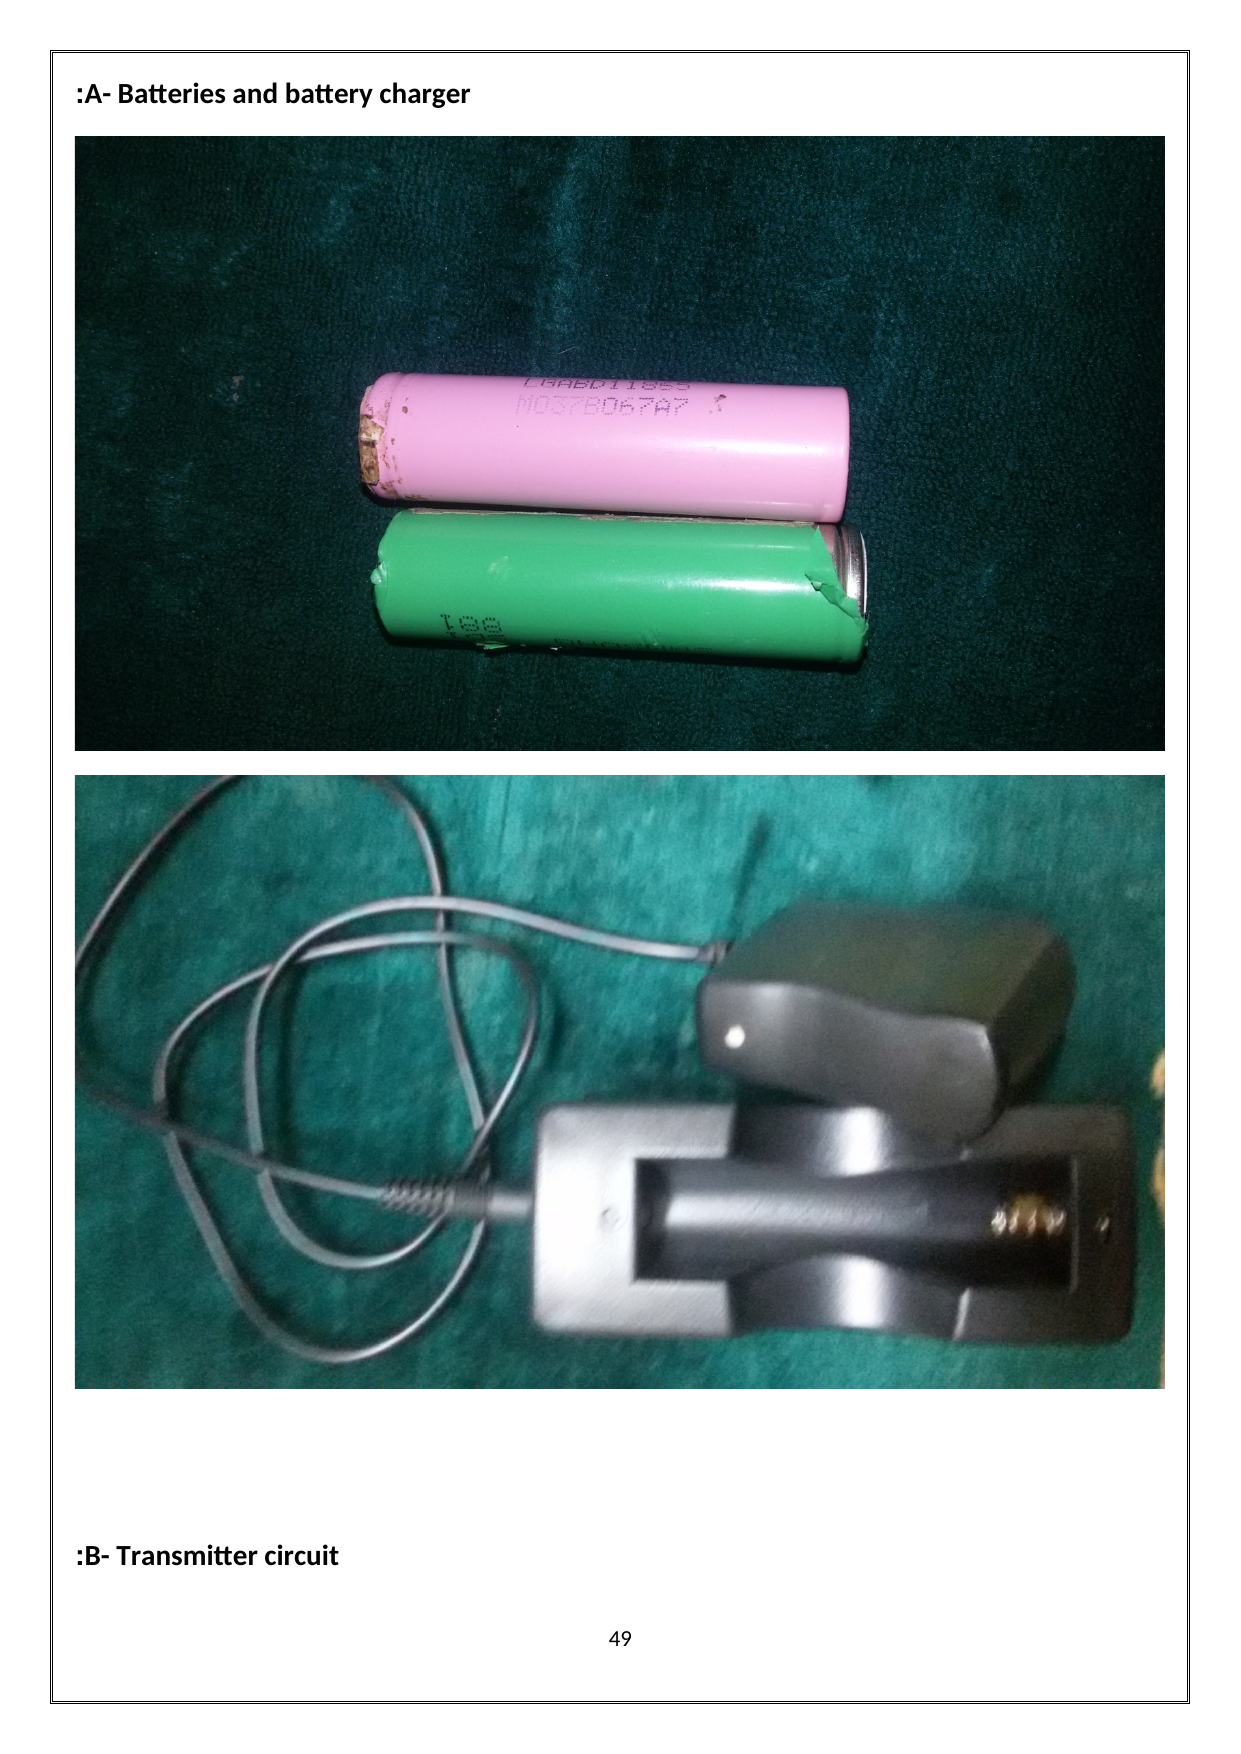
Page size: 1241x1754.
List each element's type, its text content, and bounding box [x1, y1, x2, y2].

picture [74, 136, 1165, 751]
picture [74, 775, 1165, 1389]
text B- Transmitter circuit: [75, 1537, 1165, 1573]
text A- Batteries and battery charger: [75, 75, 1165, 111]
